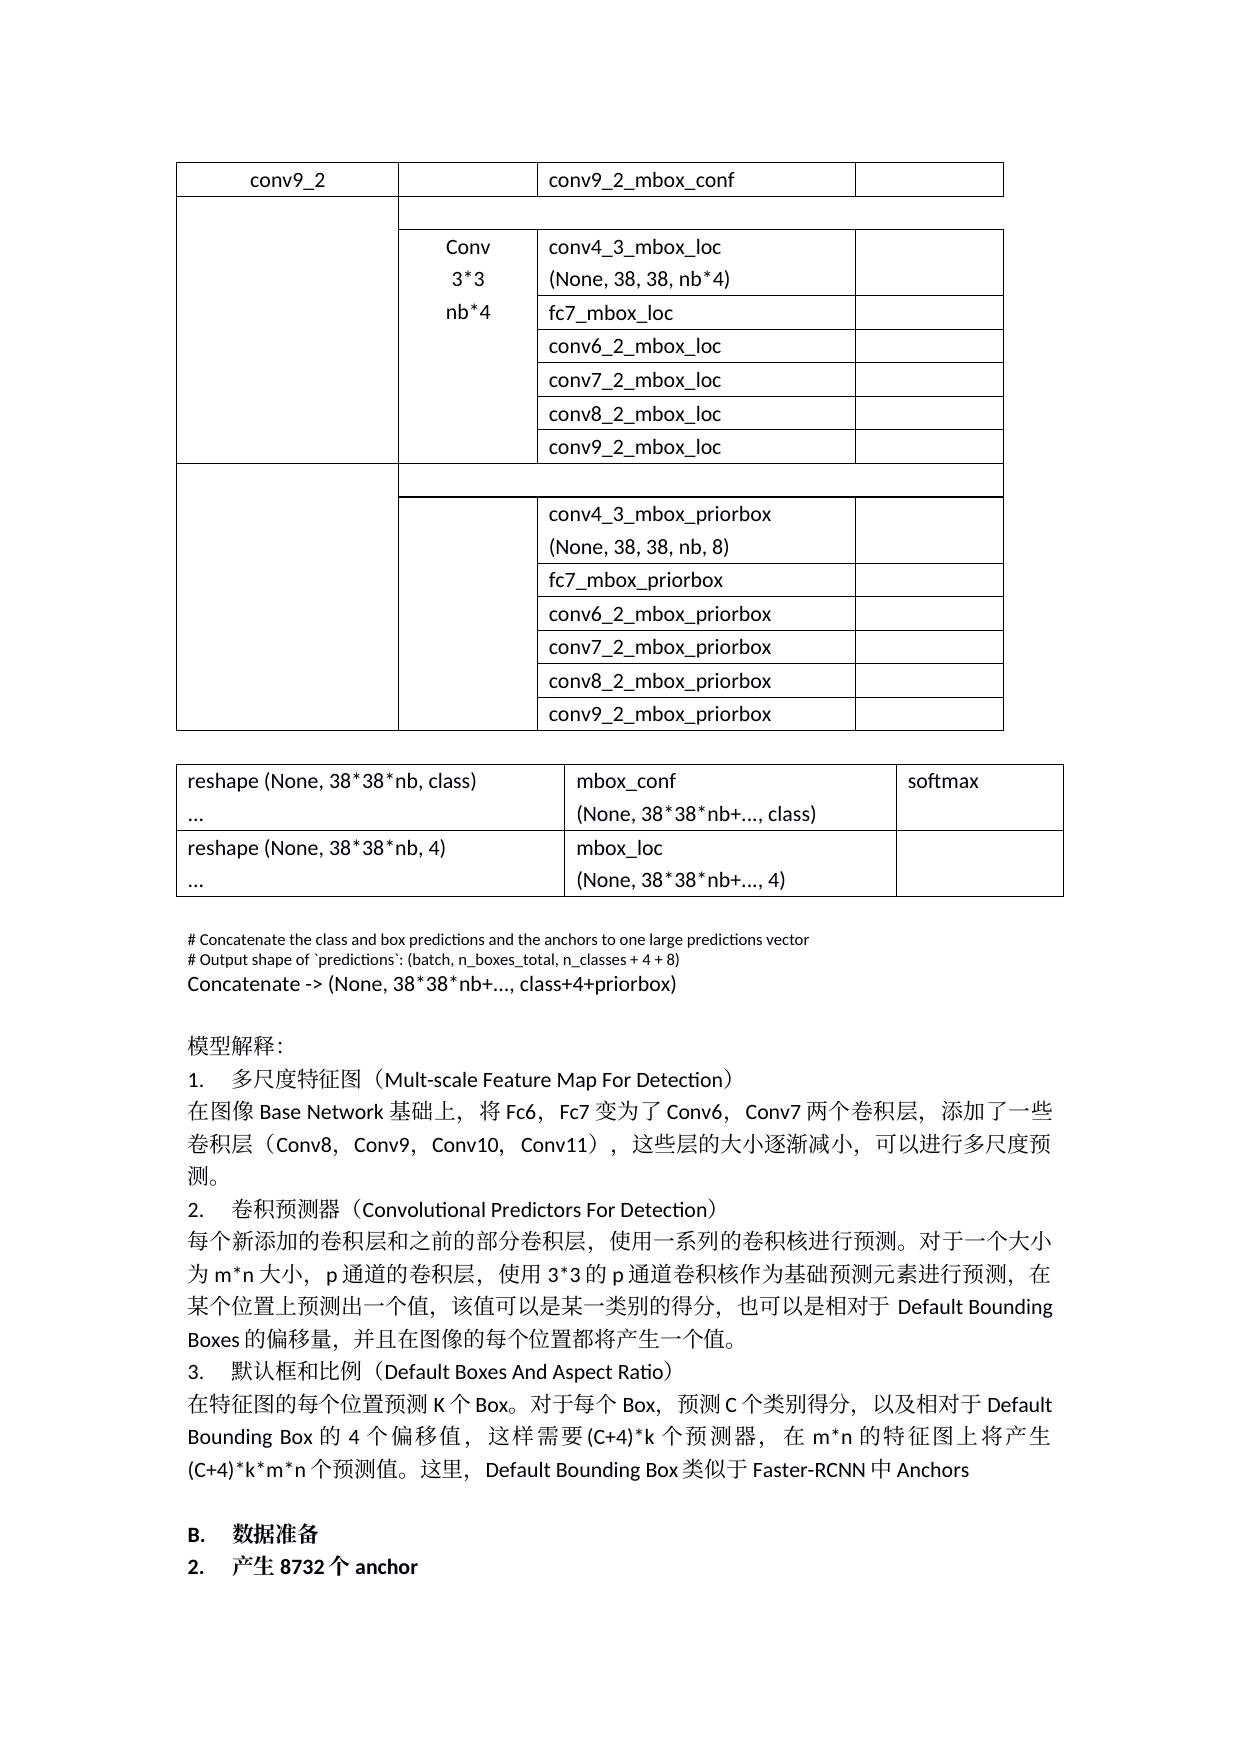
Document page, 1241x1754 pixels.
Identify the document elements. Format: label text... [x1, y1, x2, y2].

table_cell mbox_loc (None, 38*38*nb+..., 4) [565, 831, 896, 896]
table_cell Conv 3*3 nb*4 [399, 230, 537, 463]
table_cell [399, 464, 1003, 496]
table_cell reshape (None, 38*38*nb, 4) ... [177, 831, 564, 896]
table_cell [856, 698, 1003, 730]
table_cell conv9_2_mbox_priorbox [538, 698, 855, 730]
table_cell [856, 664, 1003, 697]
table_cell [856, 230, 1003, 295]
table_cell conv9_2_mbox_conf [538, 163, 855, 196]
table_cell conv6_2_mbox_loc [538, 330, 855, 362]
table_cell [856, 597, 1003, 629]
table_cell conv7_2_mbox_priorbox [538, 631, 855, 663]
text 每个新添加的卷积层和之前的部分卷积层，使用一系列的卷积核进行预测。对于一个大小为m*n大小，p通道的卷积层，使用3*3的p通道卷积核作为基础预测元素进行预测，在某个位置上预测出一个值，该值可以是某一类别的得分，也可以是相对于Default Bounding Boxes的偏移量，并且在图像的每个位置都将产生一个值。 [187, 1224, 1053, 1354]
table_cell [177, 197, 398, 463]
table_cell [177, 464, 398, 730]
list 多尺度特征图（Mult-scale Feature Map For Detection） [187, 1062, 1053, 1094]
text 在特征图的每个位置预测K个Box。对于每个Box，预测C个类别得分，以及相对于Default Bounding Box的4个偏移值，这样需要(C+4)*k个预测器，在m*n的特征图上将产生(C+4)*k*m*n个预测值。这里，Default Bounding Box类似于Faster-RCNN中Anchors [187, 1387, 1053, 1484]
table_cell [897, 831, 1063, 896]
table_header reshape (None, 38*38*nb, class) ... [177, 765, 564, 830]
text # Concatenate the class and box predictions and the anchors to one large predictions vector [187, 929, 1053, 949]
list 卷积预测器（Convolutional Predictors For Detection） [187, 1192, 1053, 1224]
table_cell [856, 330, 1003, 362]
table_cell conv6_2_mbox_priorbox [538, 597, 855, 629]
table_cell [399, 498, 537, 730]
list 产生8732个anchor [187, 1549, 1053, 1582]
table_cell conv8_2_mbox_loc [538, 397, 855, 429]
table_cell conv8_2_mbox_priorbox [538, 664, 855, 697]
list 默认框和比例（Default Boxes And Aspect Ratio） [187, 1354, 1053, 1387]
text Concatenate -> (None, 38*38*nb+..., class+4+priorbox) [187, 970, 1053, 997]
table_cell conv9_2_mbox_loc [538, 430, 855, 463]
table_cell [856, 397, 1003, 429]
list 数据准备 [187, 1517, 1053, 1549]
table_cell fc7_mbox_loc [538, 296, 855, 329]
table_cell fc7_mbox_priorbox [538, 564, 855, 596]
table_cell [856, 564, 1003, 596]
text # Output shape of `predictions`: (batch, n_boxes_total, n_classes + 4 + 8) [187, 949, 1053, 970]
table_cell [856, 163, 1003, 196]
table_cell conv4_3_mbox_priorbox (None, 38, 38, nb, 8) [538, 498, 855, 562]
table_cell [856, 363, 1003, 396]
text 模型解释： [187, 1029, 1053, 1062]
table_cell [856, 631, 1003, 663]
table_header softmax [897, 765, 1063, 830]
table_cell [856, 498, 1003, 562]
table_cell conv9_2 [177, 163, 398, 196]
table_cell [856, 430, 1003, 463]
table_cell [856, 296, 1003, 329]
text 在图像Base Network基础上，将Fc6，Fc7变为了Conv6，Conv7两个卷积层，添加了一些卷积层（Conv8，Conv9，Conv10，Conv11），这些层的大小逐渐减小，可以进行多尺度预测。 [187, 1094, 1053, 1192]
table_cell conv4_3_mbox_loc (None, 38, 38, nb*4) [538, 230, 855, 295]
table_header mbox_conf (None, 38*38*nb+..., class) [565, 765, 896, 830]
table_cell conv7_2_mbox_loc [538, 363, 855, 396]
